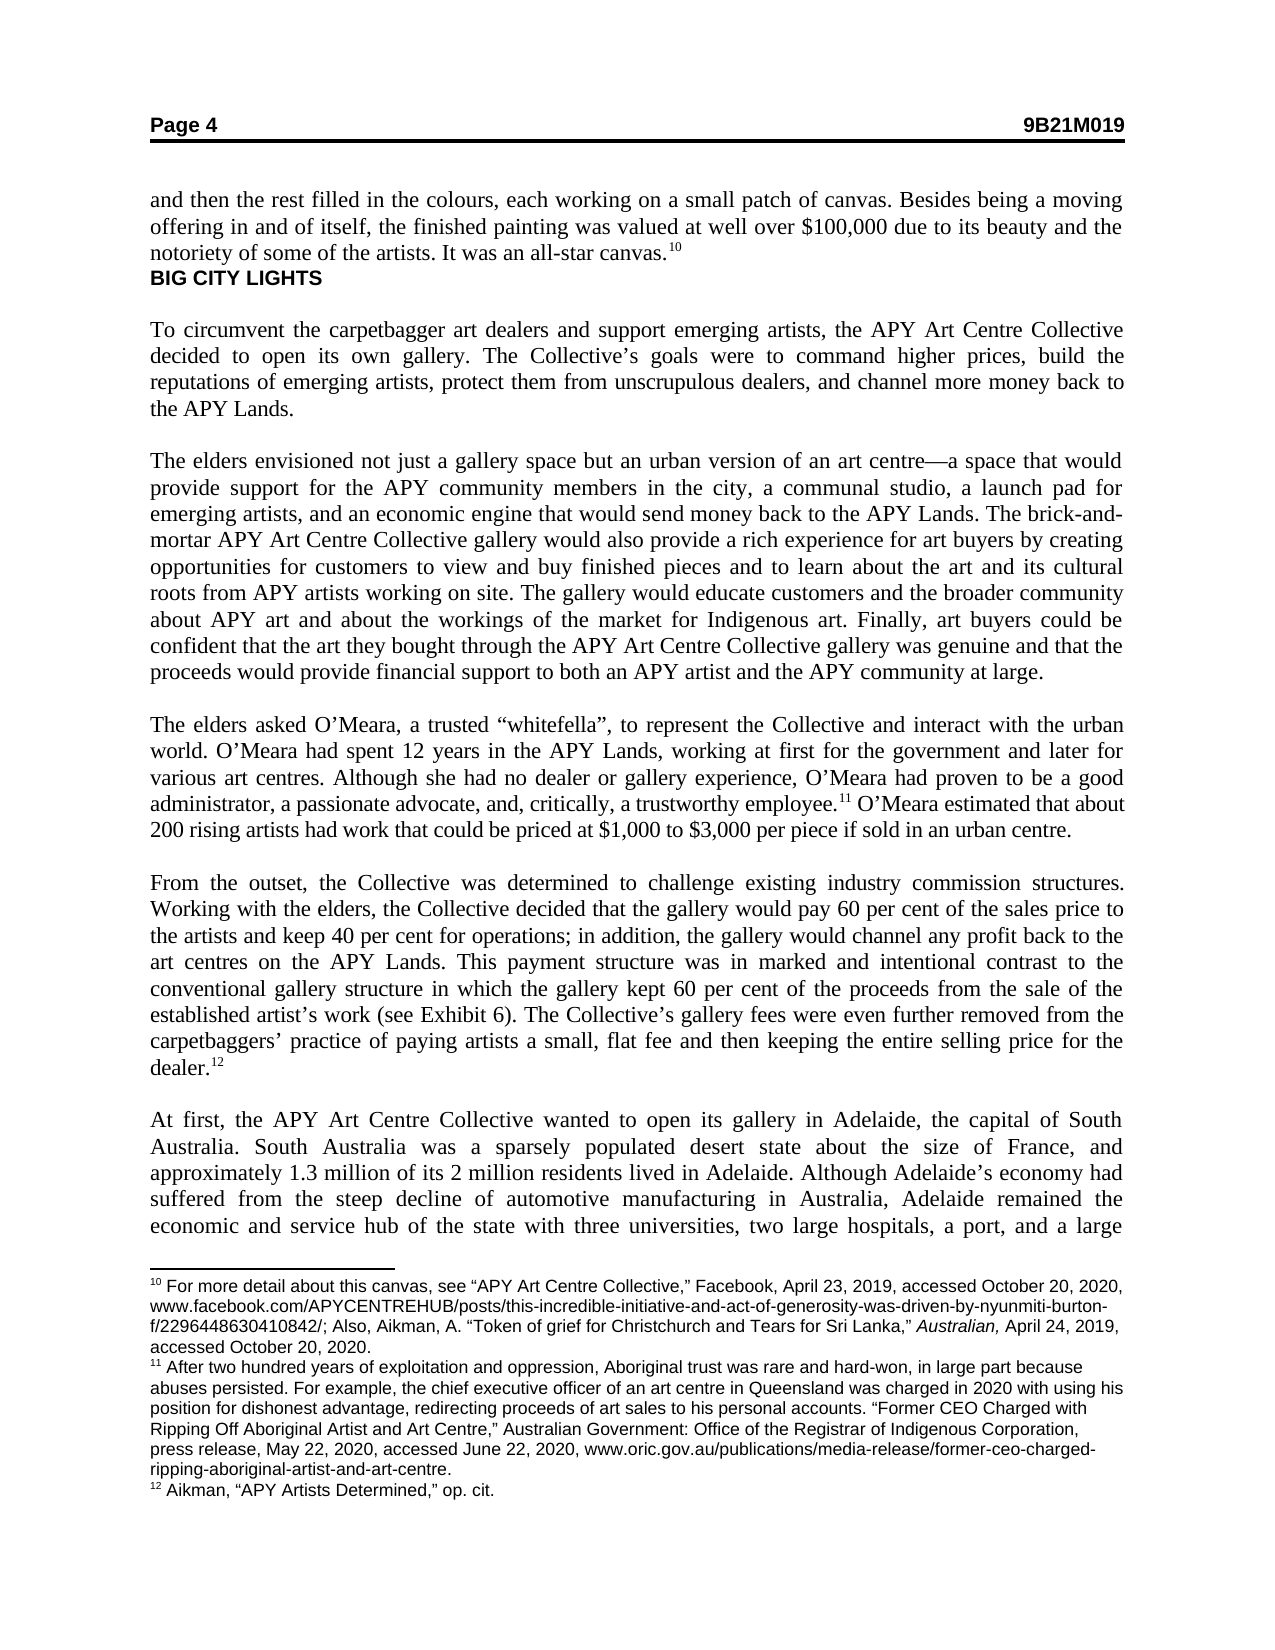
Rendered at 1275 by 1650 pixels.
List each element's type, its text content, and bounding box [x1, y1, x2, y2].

text To circumvent the carpetbagger art dealers and support emerging artists, the APY Art Centre Collective decided to open its own gallery. The Collective’s goals were to command higher prices, build the reputations of emerging artists, protect them from unscrupulous dealers, and channel more money back to the APY Lands. [150, 316, 1125, 421]
text The elders asked O’Meara, a trusted “whitefella”, to represent the Collective and interact with the urban world. O’Meara had spent 12 years in the APY Lands, working at first for the government and later for various art centres. Although she had no dealer or gallery experience, O’Meara had proven to be a good administrator, a passionate advocate, and, critically, a trustworthy employee. O’Meara estimated that about 200 rising artists had work that could be priced at $1,000 to $3,000 per piece if sold in an urban centre. [150, 711, 1125, 843]
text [150, 186, 1125, 265]
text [150, 1106, 1125, 1238]
text From the outset, the Collective was determined to challenge existing industry commission structures. Working with the elders, the Collective decided that the gallery would pay 60 per cent of the sales price to the artists and keep 40 per cent for operations; in addition, the gallery would channel any profit back to the art centres on the APY Lands. This payment structure was in marked and intentional contrast to the conventional gallery structure in which the gallery kept 60 per cent of the proceeds from the sale of the established artist’s work (see Exhibit 6). The Collective’s gallery fees were even further removed from the carpetbaggers’ practice of paying artists a small, flat fee and then keeping the entire selling price for the dealer. [150, 869, 1125, 1080]
text The elders envisioned not just a gallery space but an urban version of an art centre—a space that would provide support for the APY community members in the city, a communal studio, a launch pad for emerging artists, and an economic engine that would send money back to the APY Lands. The brick-and-mortar APY Art Centre Collective gallery would also provide a rich experience for art buyers by creating opportunities for customers to view and buy finished pieces and to learn about the art and its cultural roots from APY artists working on site. The gallery would educate customers and the broader community about APY art and about the workings of the market for Indigenous art. Finally, art buyers could be confident that the art they bought through the APY Art Centre Collective gallery was genuine and that the proceeds would provide financial support to both an APY artist and the APY community at large. [150, 447, 1125, 685]
text Big City Lights [150, 265, 1125, 289]
